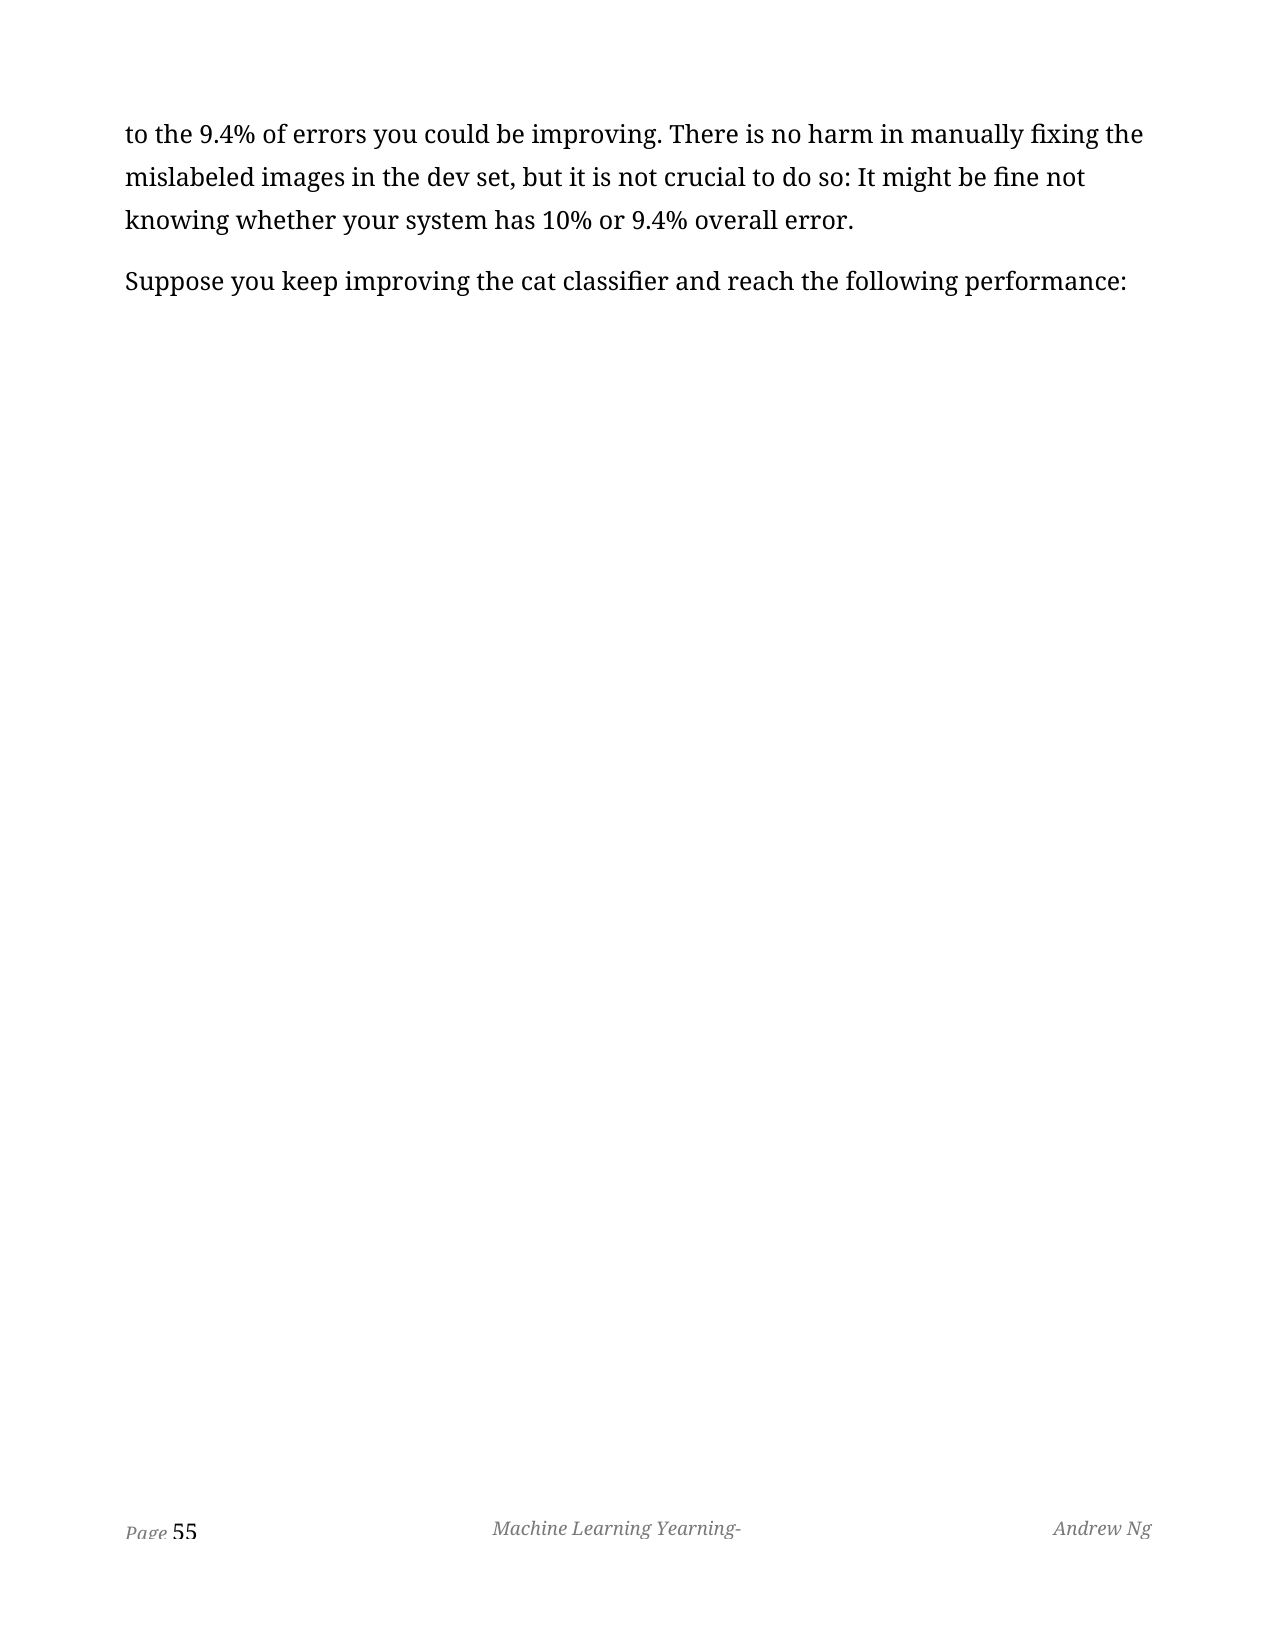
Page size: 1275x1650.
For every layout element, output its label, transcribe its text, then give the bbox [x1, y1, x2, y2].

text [125, 117, 1149, 237]
text Suppose you keep improving the cat classifier and reach the following performance: [125, 264, 1164, 298]
